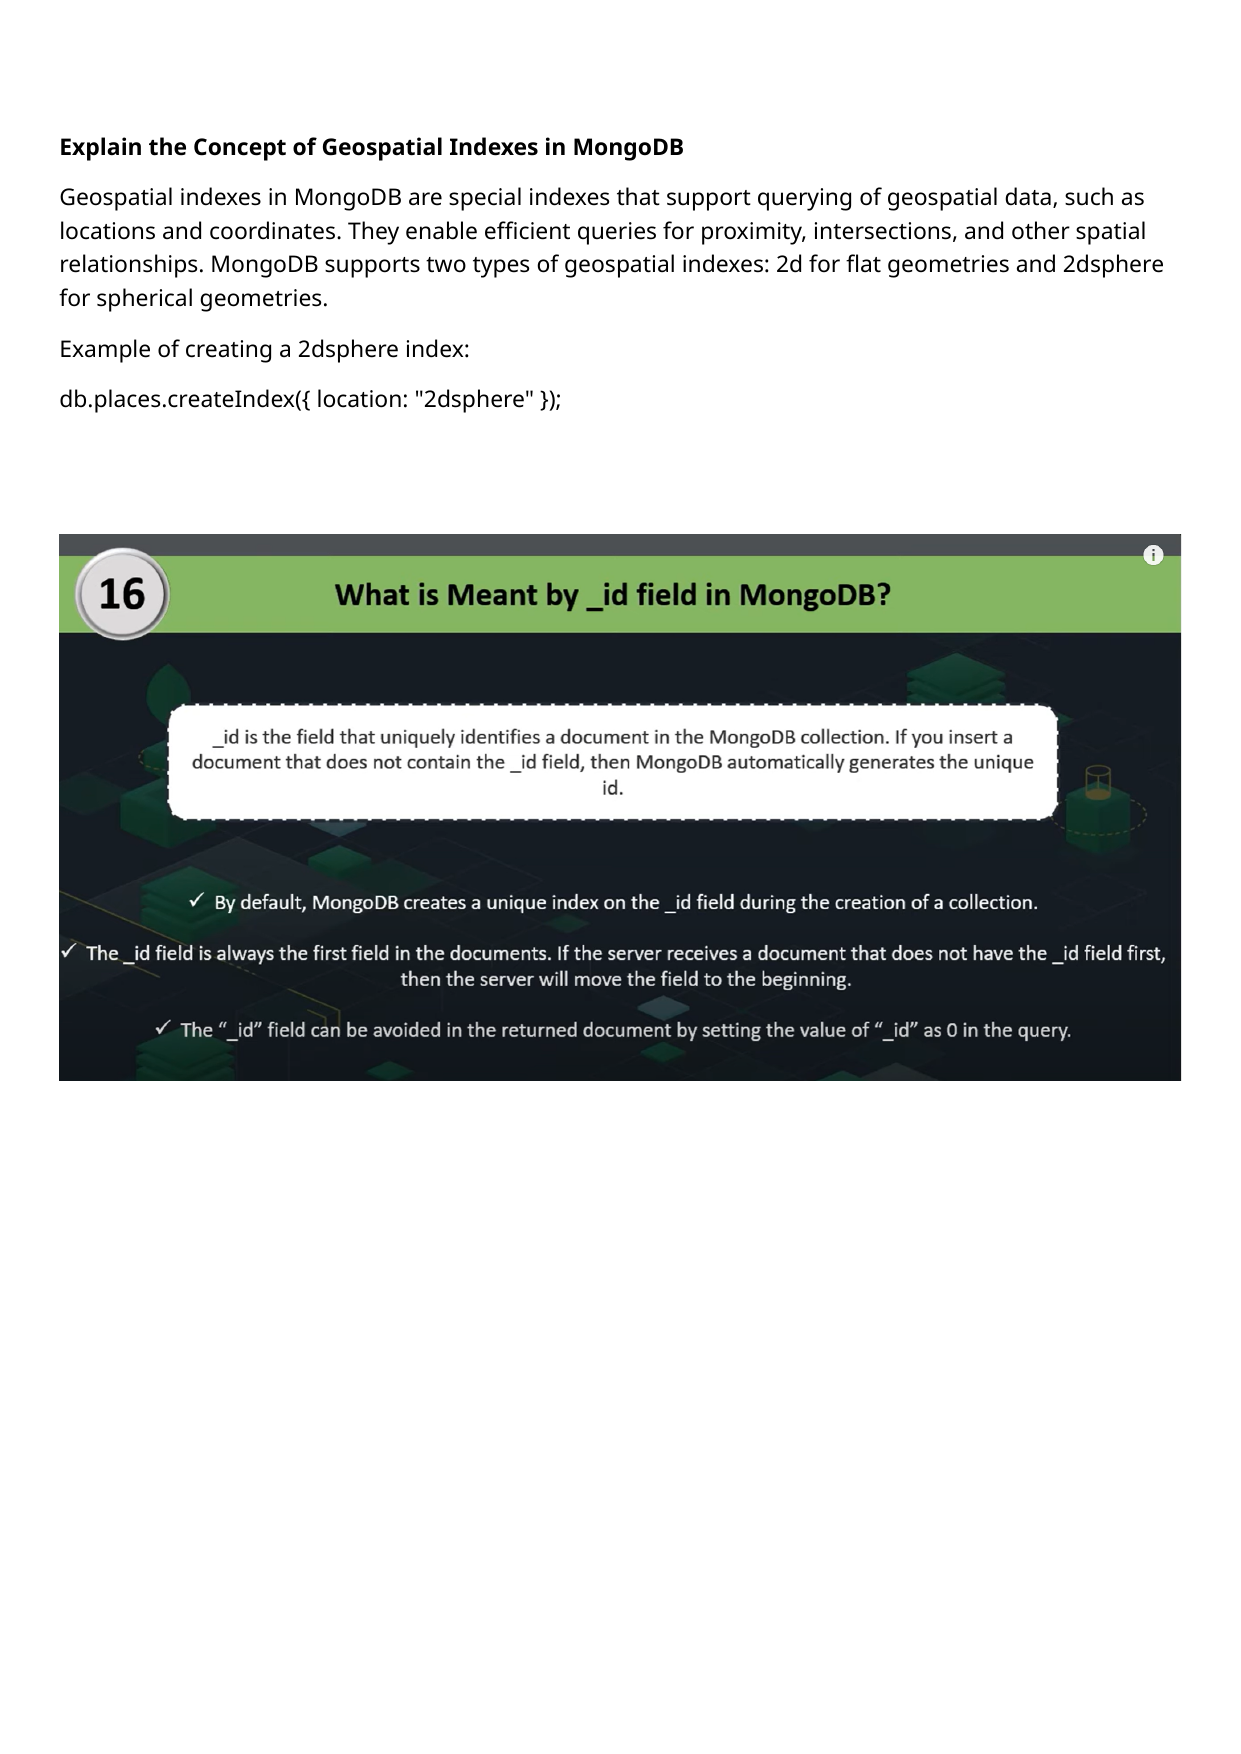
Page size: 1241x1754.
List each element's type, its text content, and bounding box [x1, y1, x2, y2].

picture [59, 534, 1182, 1081]
text Geospatial indexes in MongoDB are special indexes that support querying of geospatial data, such as locations and coordinates. They enable efficient queries for proximity, intersections, and other spatial relationships. MongoDB supports two types of geospatial indexes: 2d for flat geometries and 2dsphere for spherical geometries. [59, 181, 1181, 313]
text db.places.createIndex({ location: "2dsphere" }); [59, 383, 1181, 414]
text Explain the Concept of Geospatial Indexes in MongoDB [59, 130, 1181, 162]
text Example of creating a 2dsphere index: [59, 332, 1181, 364]
